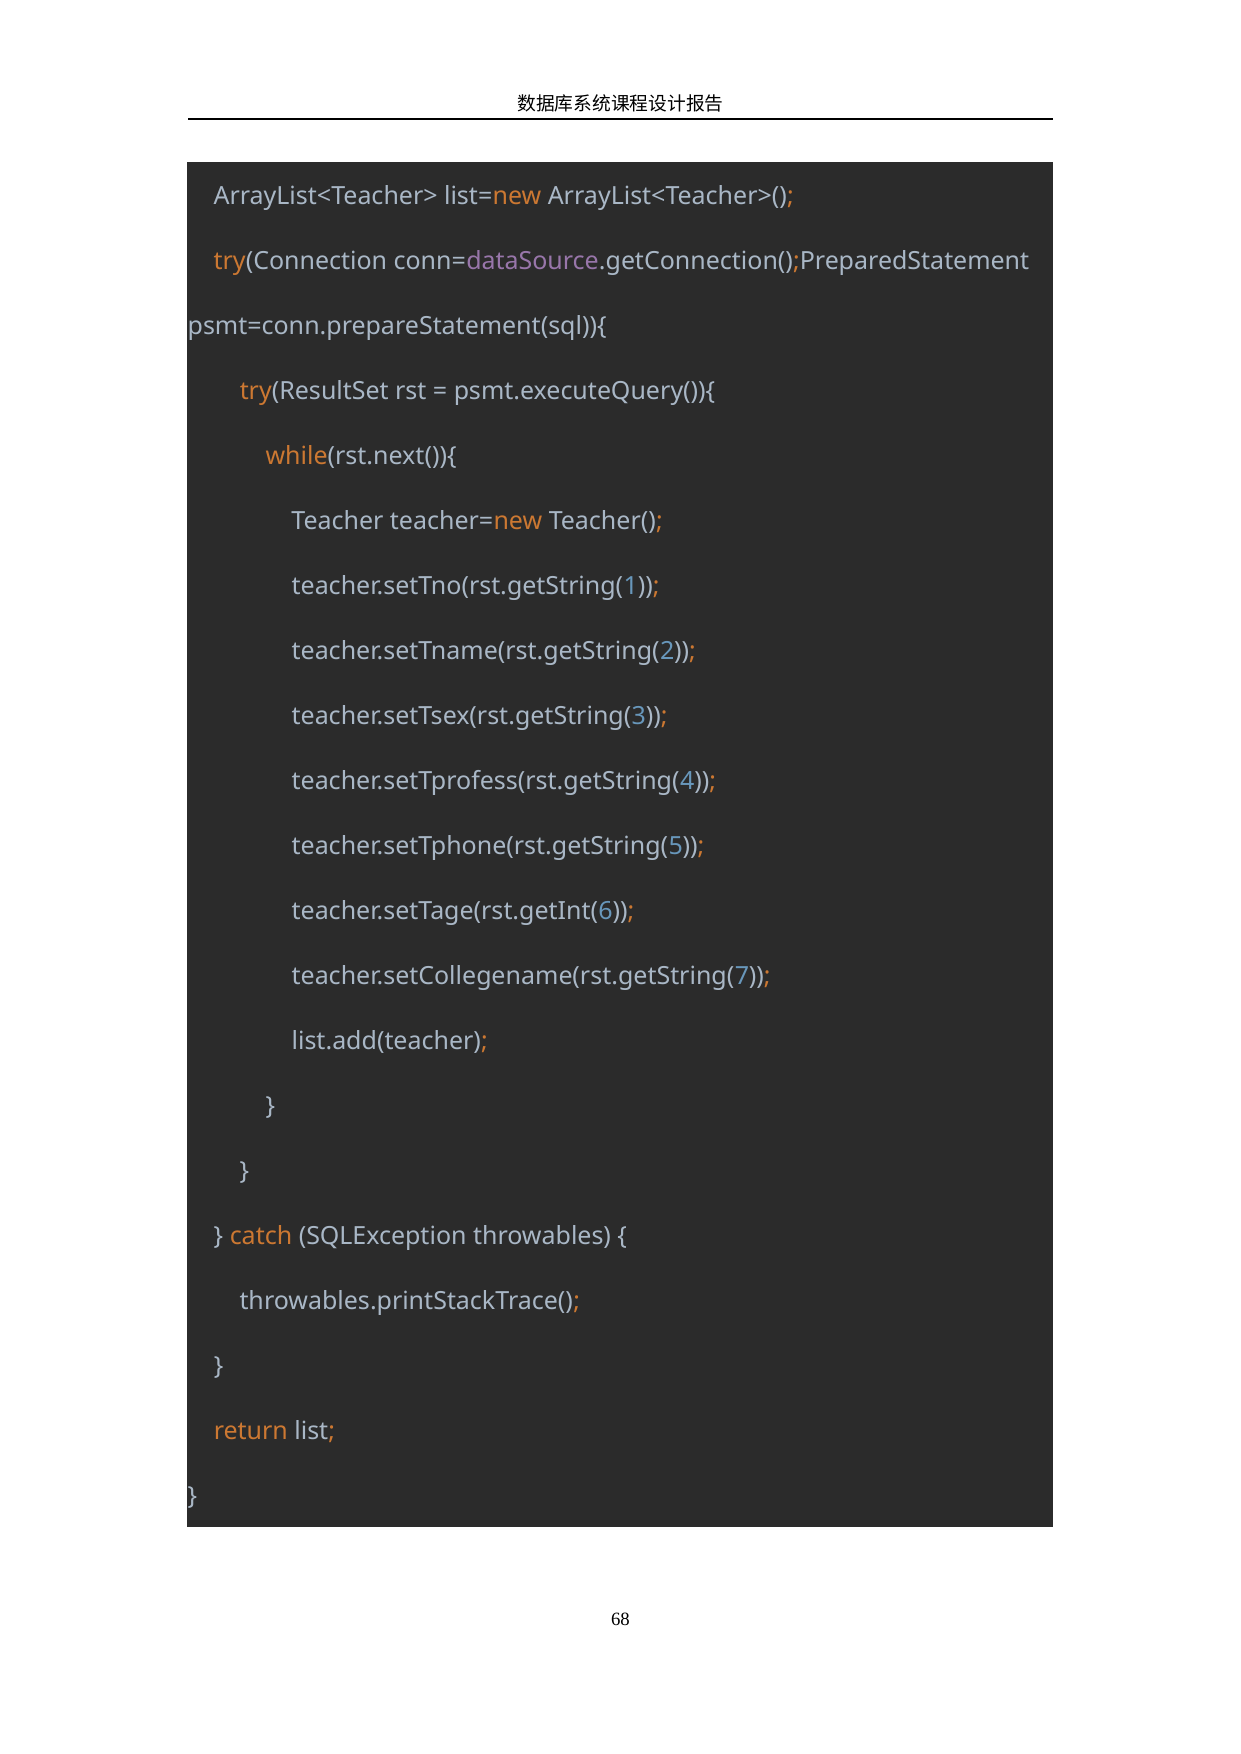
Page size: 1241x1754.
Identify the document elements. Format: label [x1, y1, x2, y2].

text [187, 162, 1053, 1527]
